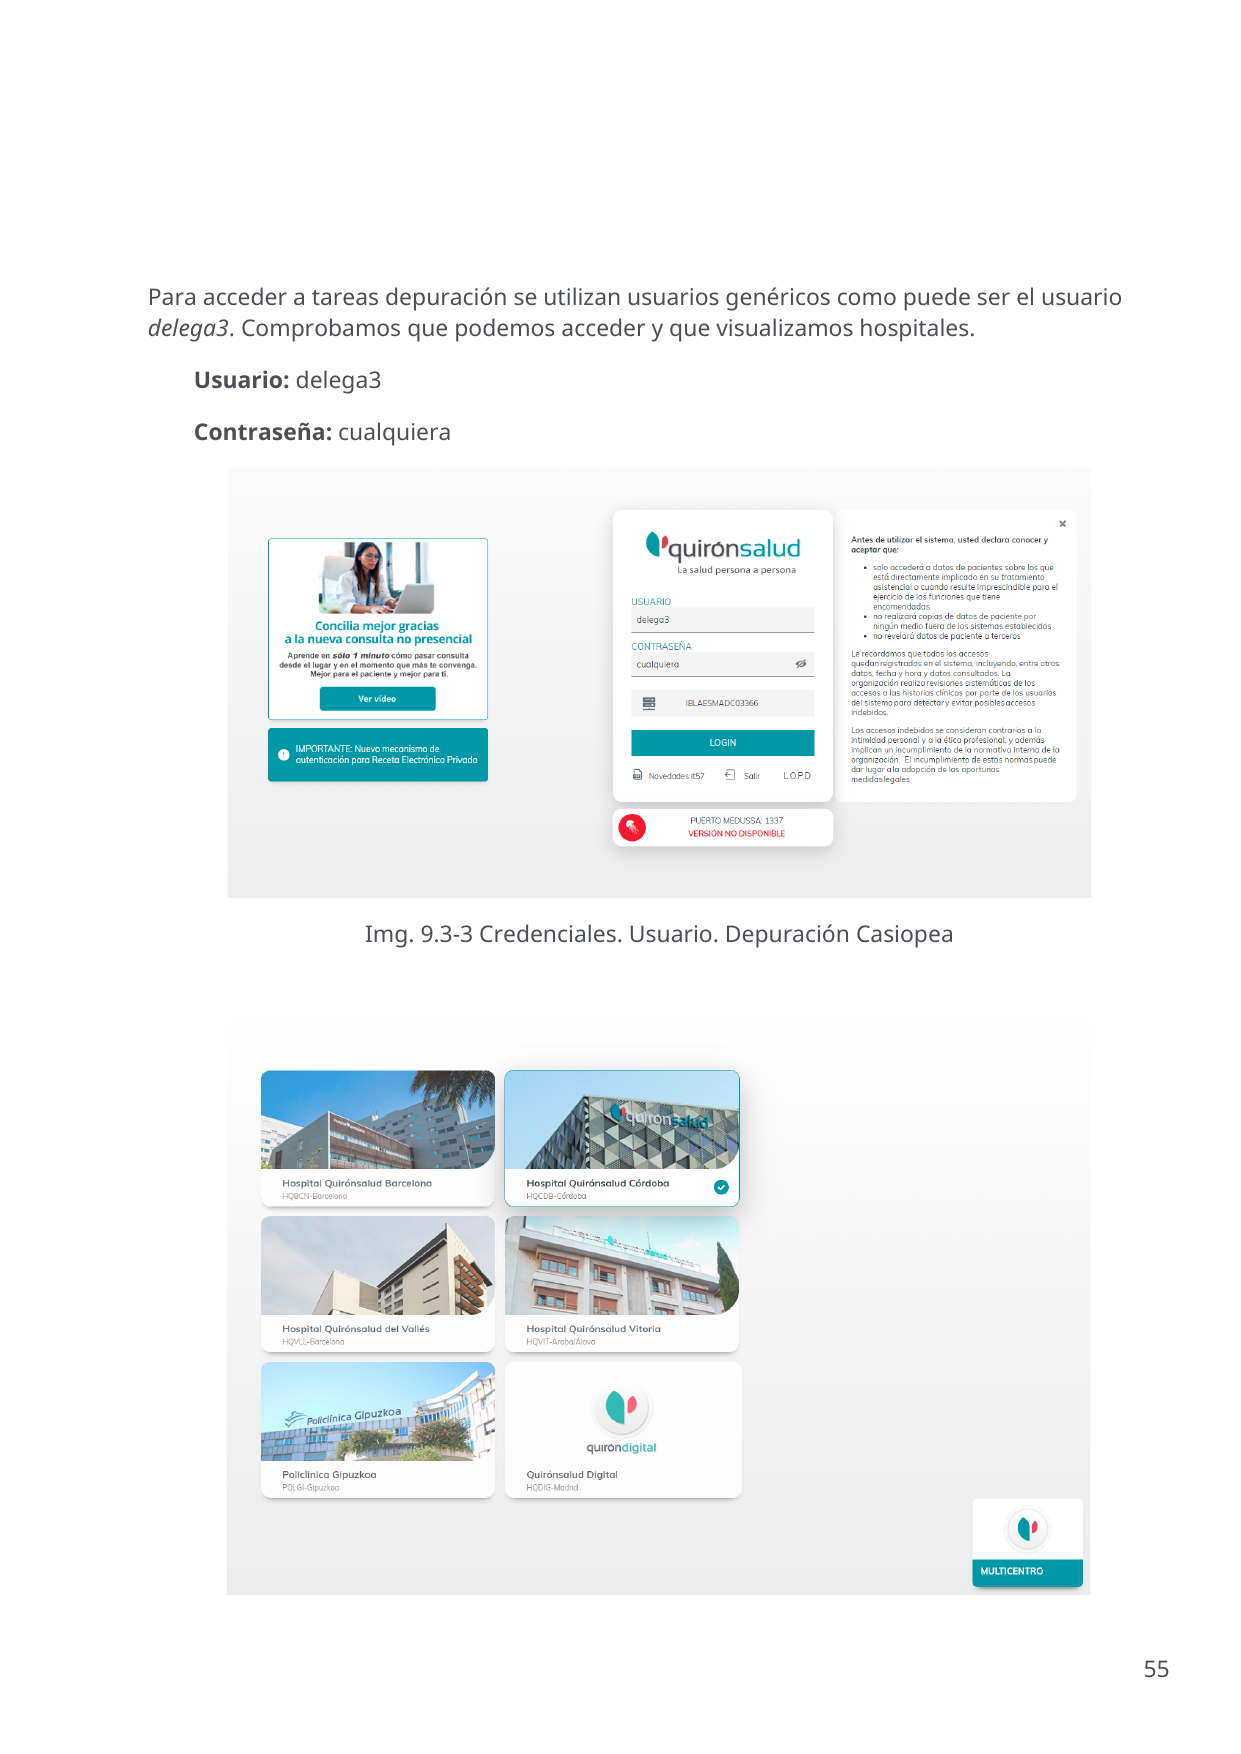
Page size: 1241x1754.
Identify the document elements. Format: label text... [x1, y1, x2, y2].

text Para acceder a tareas depuración se utilizan usuarios genéricos como puede ser el usuario delega3. Comprobamos que podemos acceder y que visualizamos hospitales. [148, 281, 1169, 343]
text Usuario: delega3 [194, 364, 1171, 395]
text Contraseña: cualquiera [194, 416, 1171, 447]
text Img. 9.3-3 Credenciales. Usuario. Depuración Casiopea [148, 918, 1171, 949]
